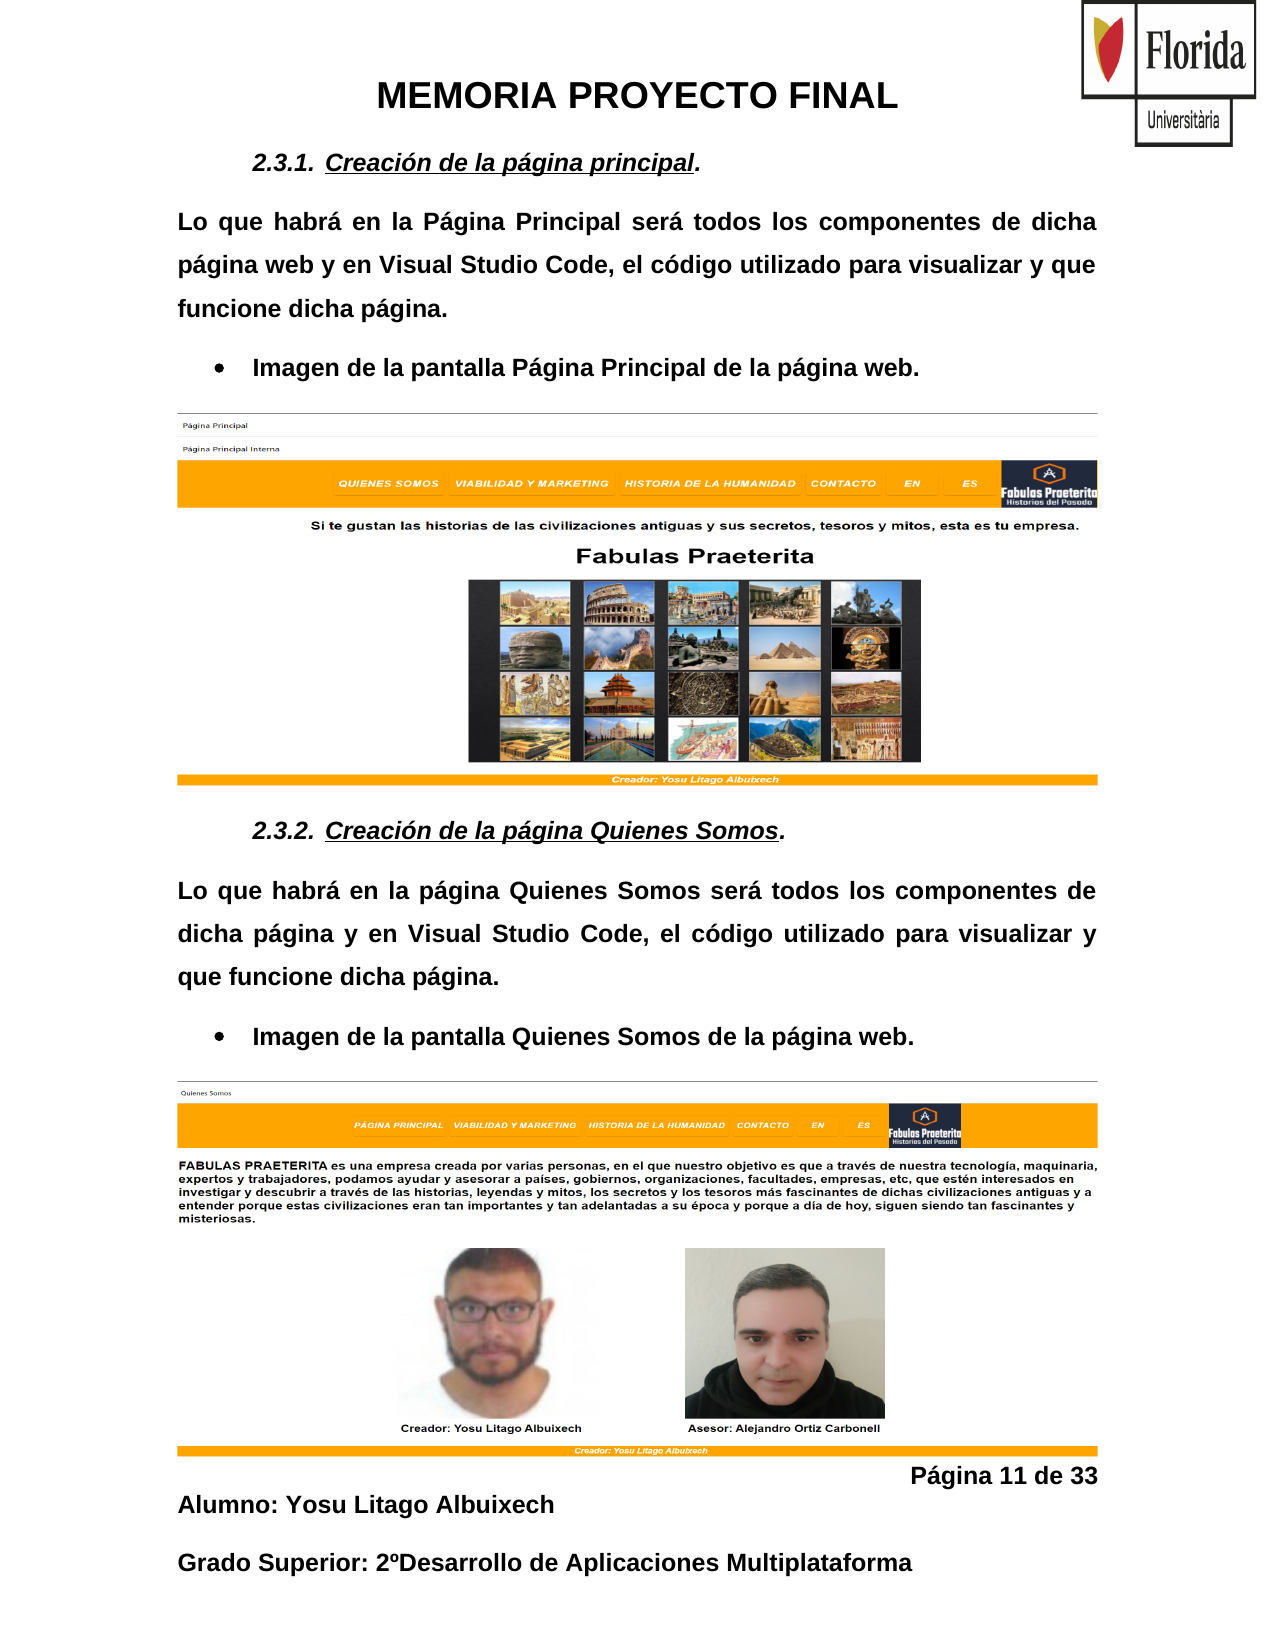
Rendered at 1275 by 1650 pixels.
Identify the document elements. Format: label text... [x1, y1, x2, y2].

picture [177, 1081, 1098, 1457]
picture [1081, 0, 1257, 147]
list Imagen de la pantalla Quienes Somos de la página web. [215, 1022, 1098, 1051]
picture [177, 413, 1098, 786]
list Creación de la página principal. [252, 148, 1098, 176]
text Lo que habrá en la Página Principal será todos los componentes de dicha página web y en Visual Studio Code, el código utilizado para visualizar y que funcione dicha página. [177, 207, 1098, 322]
list Creación de la página Quienes Somos. [252, 816, 1098, 844]
text Lo que habrá en la página Quienes Somos será todos los componentes de dicha página y en Visual Studio Code, el código utilizado para visualizar y que funcione dicha página. [177, 876, 1098, 991]
list Imagen de la pantalla Página Principal de la página web. [215, 353, 1098, 382]
